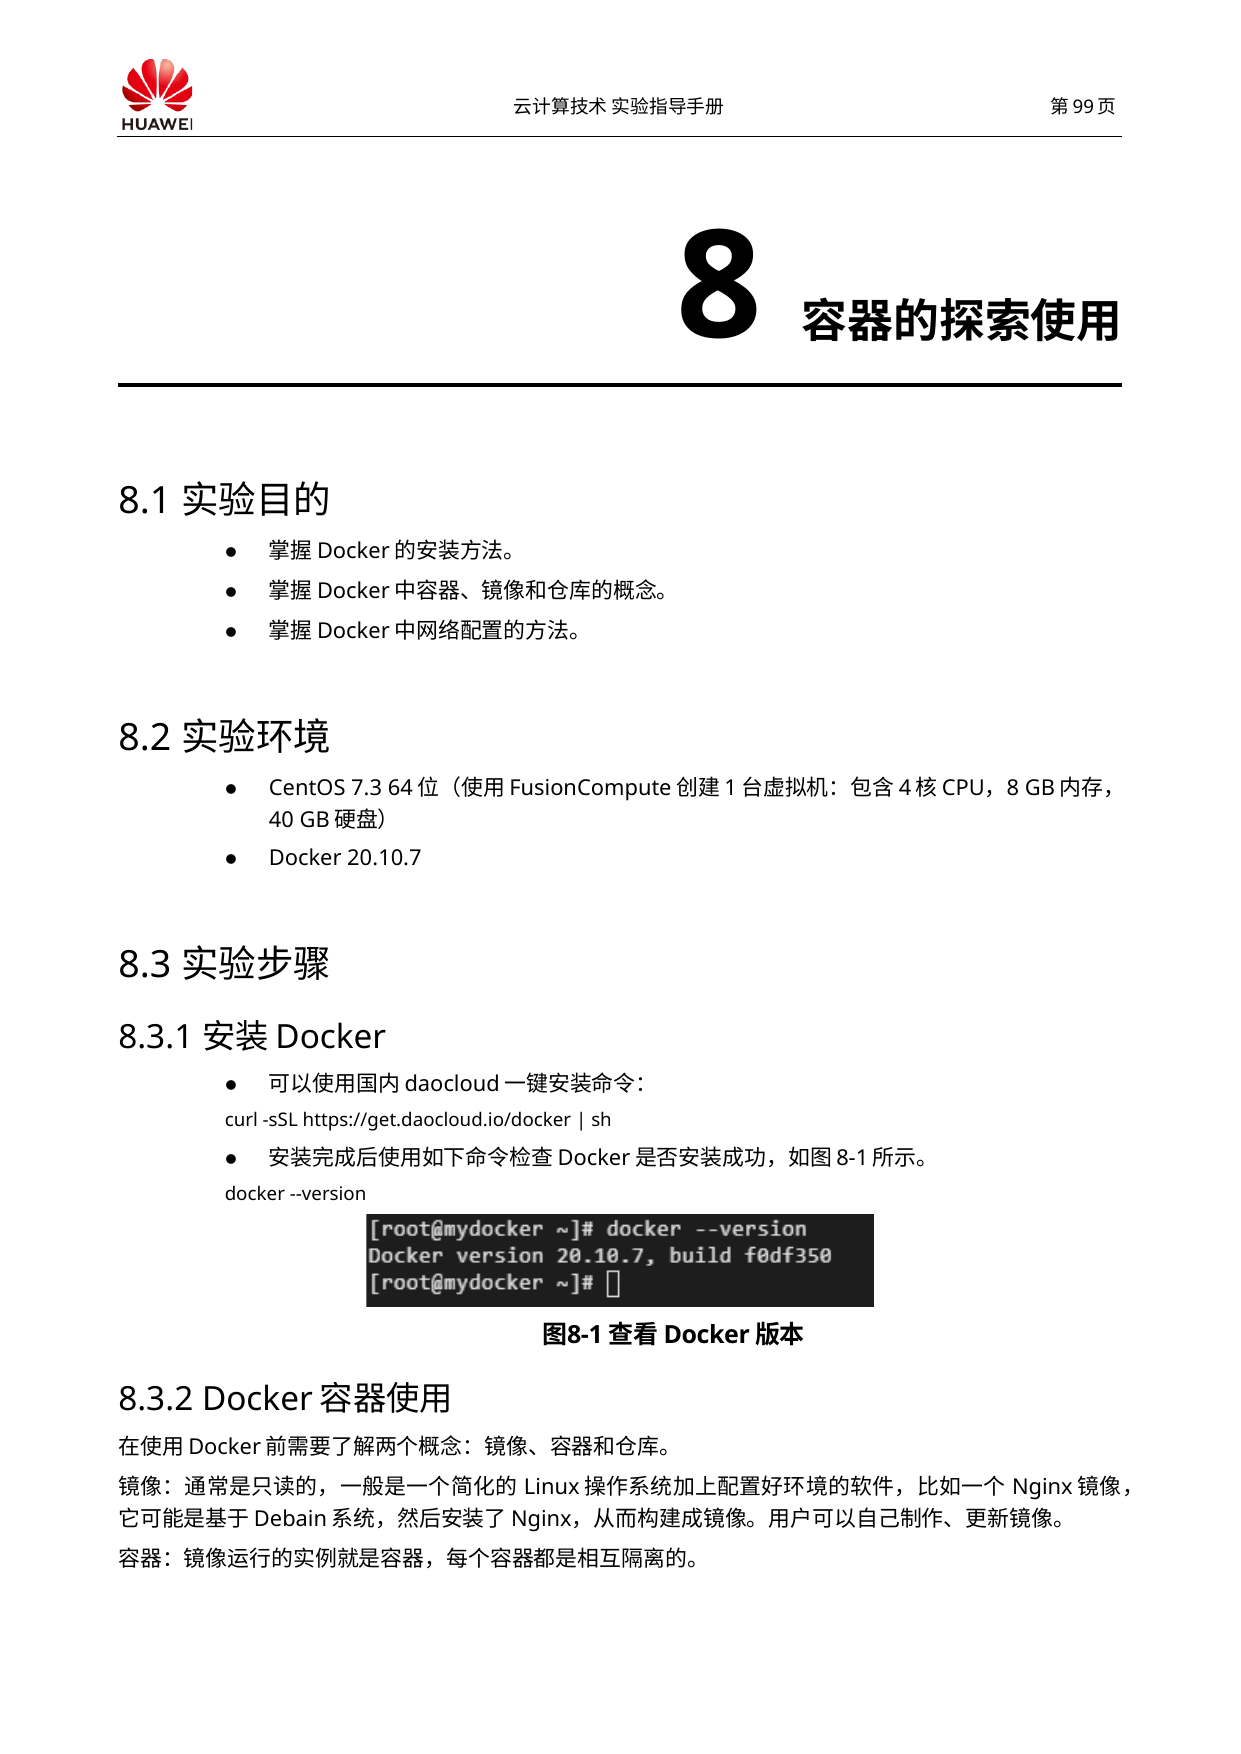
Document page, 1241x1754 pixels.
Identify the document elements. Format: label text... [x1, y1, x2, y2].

text 在使用Docker前需要了解两个概念：镜像、容器和仓库。 [118, 1429, 1122, 1460]
text 查看Docker版本 [224, 1315, 1122, 1351]
text 掌握Docker中容器、镜像和仓库的概念。 [224, 573, 1122, 605]
text 掌握Docker的安装方法。 [224, 533, 1122, 564]
subtitle 安装Docker [118, 1009, 1122, 1058]
picture [366, 1214, 874, 1307]
text docker --version [224, 1180, 1122, 1206]
text curl -sSL https://get.daocloud.io/docker | sh [224, 1106, 1122, 1132]
text 掌握Docker中网络配置的方法。 [224, 613, 1122, 645]
picture [122, 59, 193, 130]
subtitle 实验步骤 [118, 934, 1122, 989]
subtitle 实验目的 [118, 470, 1122, 524]
text 可以使用国内daocloud一键安装命令： [224, 1066, 1122, 1098]
text 容器：镜像运行的实例就是容器，每个容器都是相互隔离的。 [118, 1541, 1122, 1572]
subtitle 容器的探索使用 [118, 177, 1122, 383]
text CentOS 7.3 64位（使用FusionCompute创建1台虚拟机：包含4核CPU，8 GB内存，40 GB硬盘） [224, 770, 1122, 834]
text 安装完成后使用如下命令检查Docker是否安装成功，如图8-1所示。 [224, 1140, 1122, 1172]
subtitle Docker容器使用 [118, 1372, 1122, 1420]
subtitle 实验环境 [118, 707, 1122, 762]
text Docker 20.10.7 [224, 842, 1122, 872]
text 镜像：通常是只读的，一般是一个简化的Linux操作系统加上配置好环境的软件，比如一个Nginx镜像，它可能是基于Debain系统，然后安装了Nginx，从而构建成镜像。用户可以自己制作、更新镜像。 [118, 1469, 1122, 1532]
